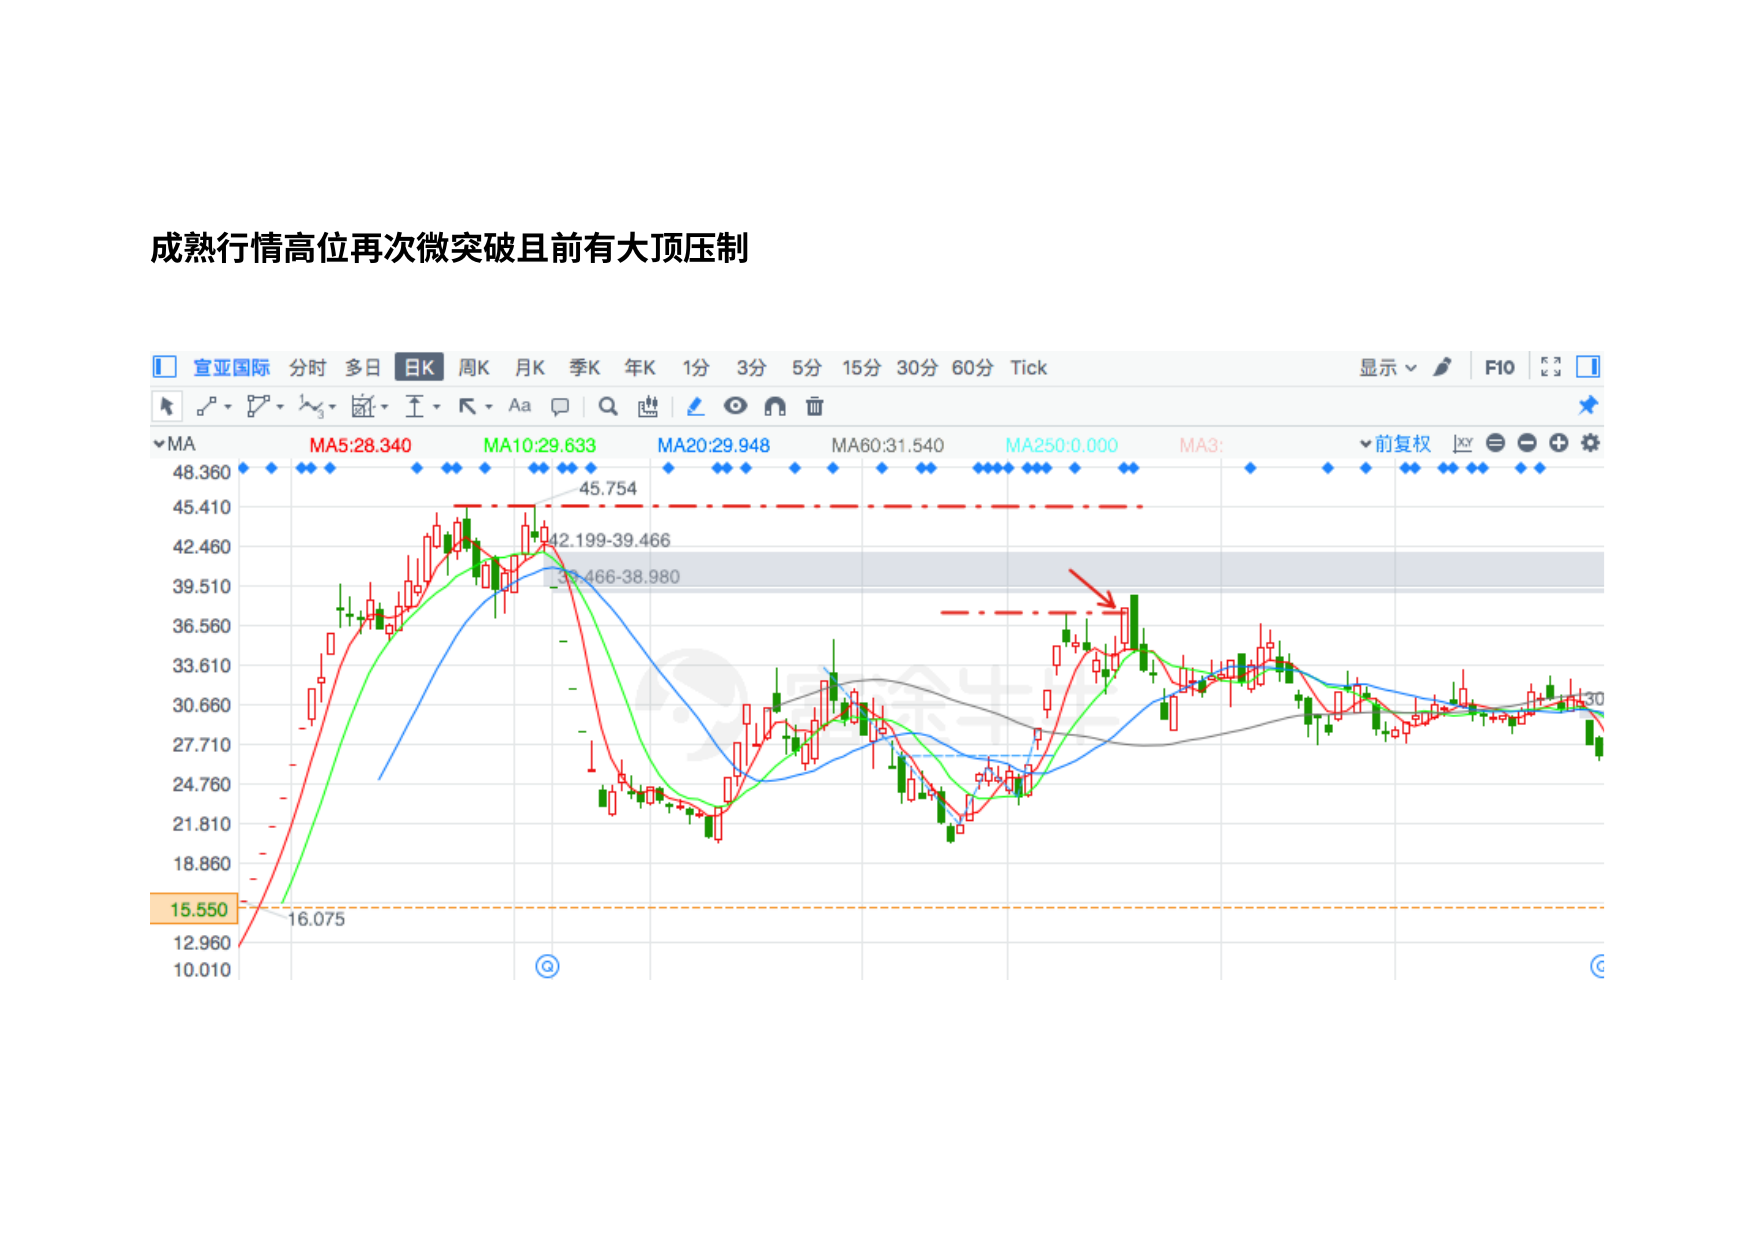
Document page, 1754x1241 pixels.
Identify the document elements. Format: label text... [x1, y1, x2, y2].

picture [150, 351, 1605, 980]
subtitle 成熟行情高位再次微突破且前有大顶压制 [150, 201, 1604, 289]
